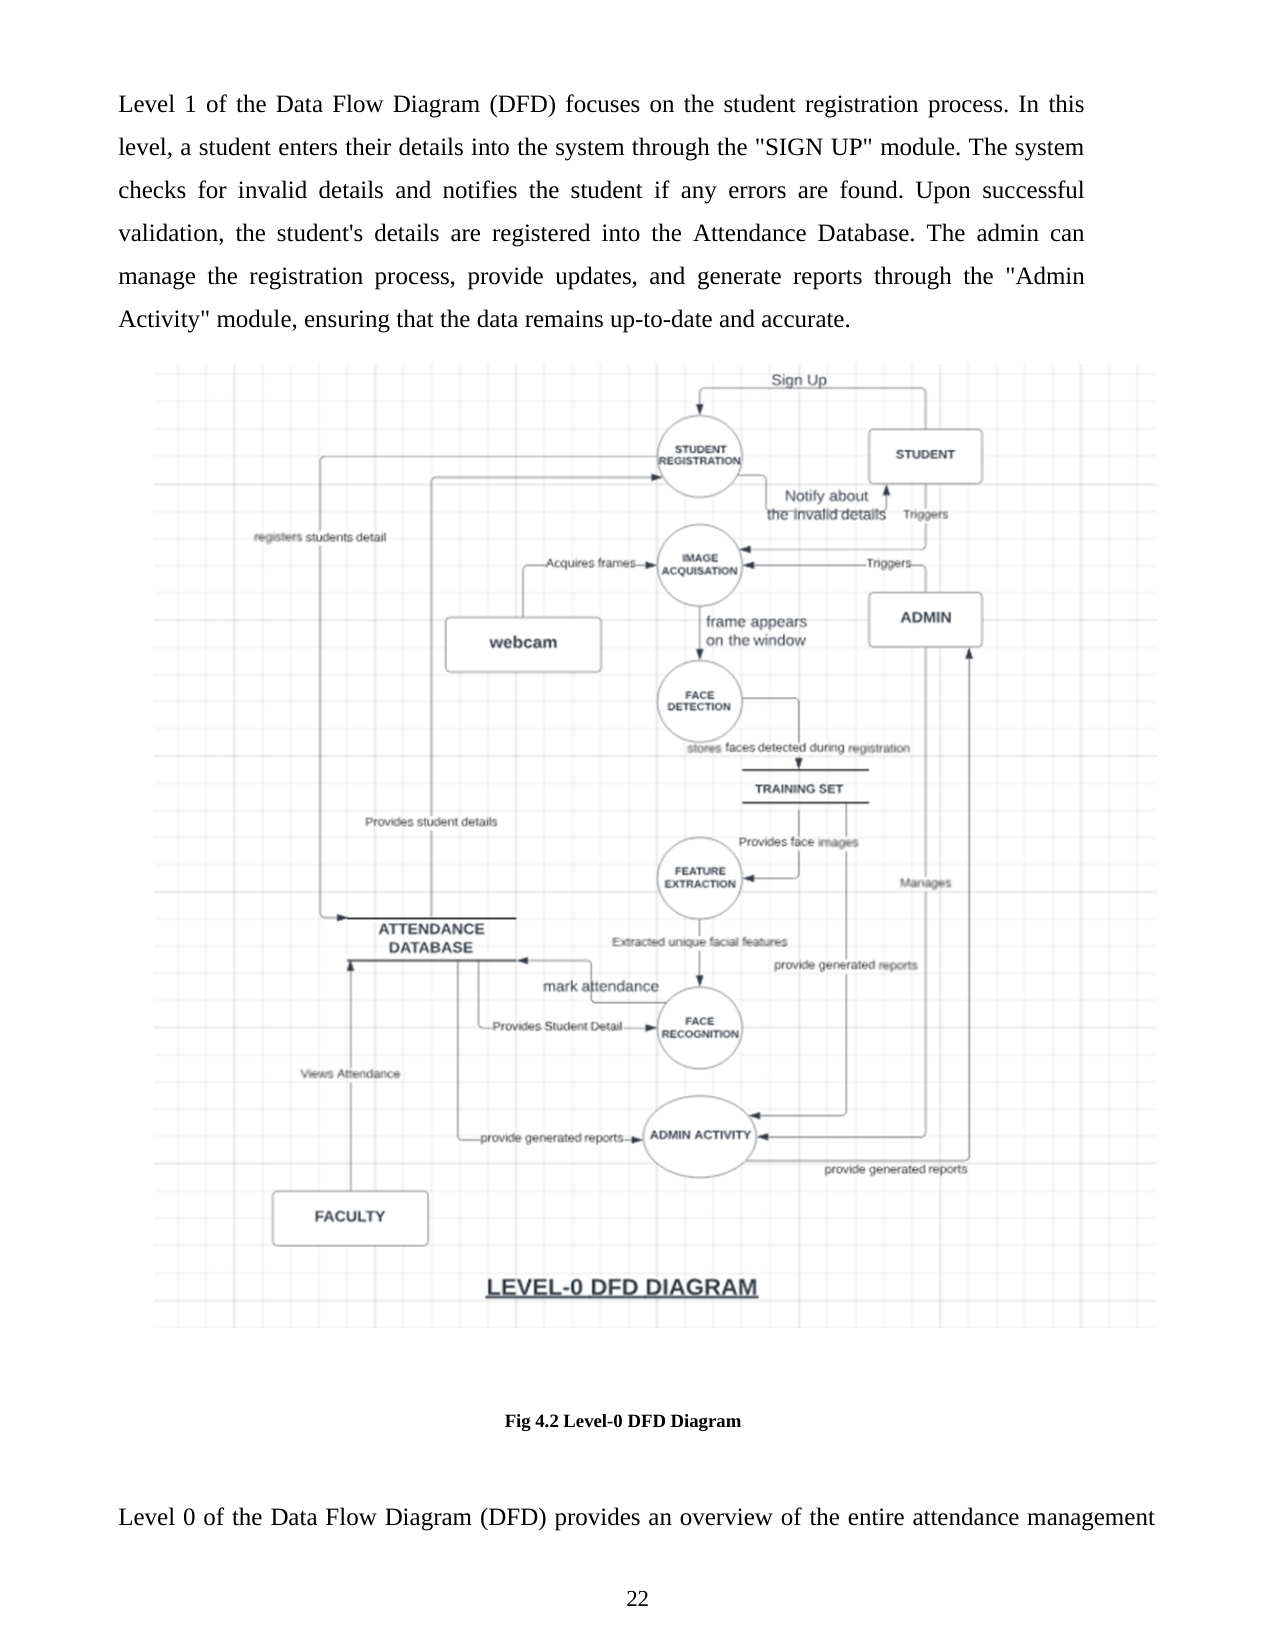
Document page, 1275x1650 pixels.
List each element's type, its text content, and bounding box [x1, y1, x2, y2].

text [118, 1461, 1157, 1530]
picture [153, 364, 1157, 1328]
text Fig 4.2 Level-0 DFD Diagram [118, 1410, 1082, 1432]
text Level 1 of the Data Flow Diagram (DFD) focuses on the student registration process. In this level, a student enters their details into the system through the "SIGN UP" module. The system checks for invalid details and notifies the student if any errors are found. Upon successful validation, the student's details are registered into the Attendance Database. The admin can manage the registration process, provide updates, and generate reports through the "Admin Activity" module, ensuring that the data remains up-to-date and accurate. [118, 89, 1086, 333]
